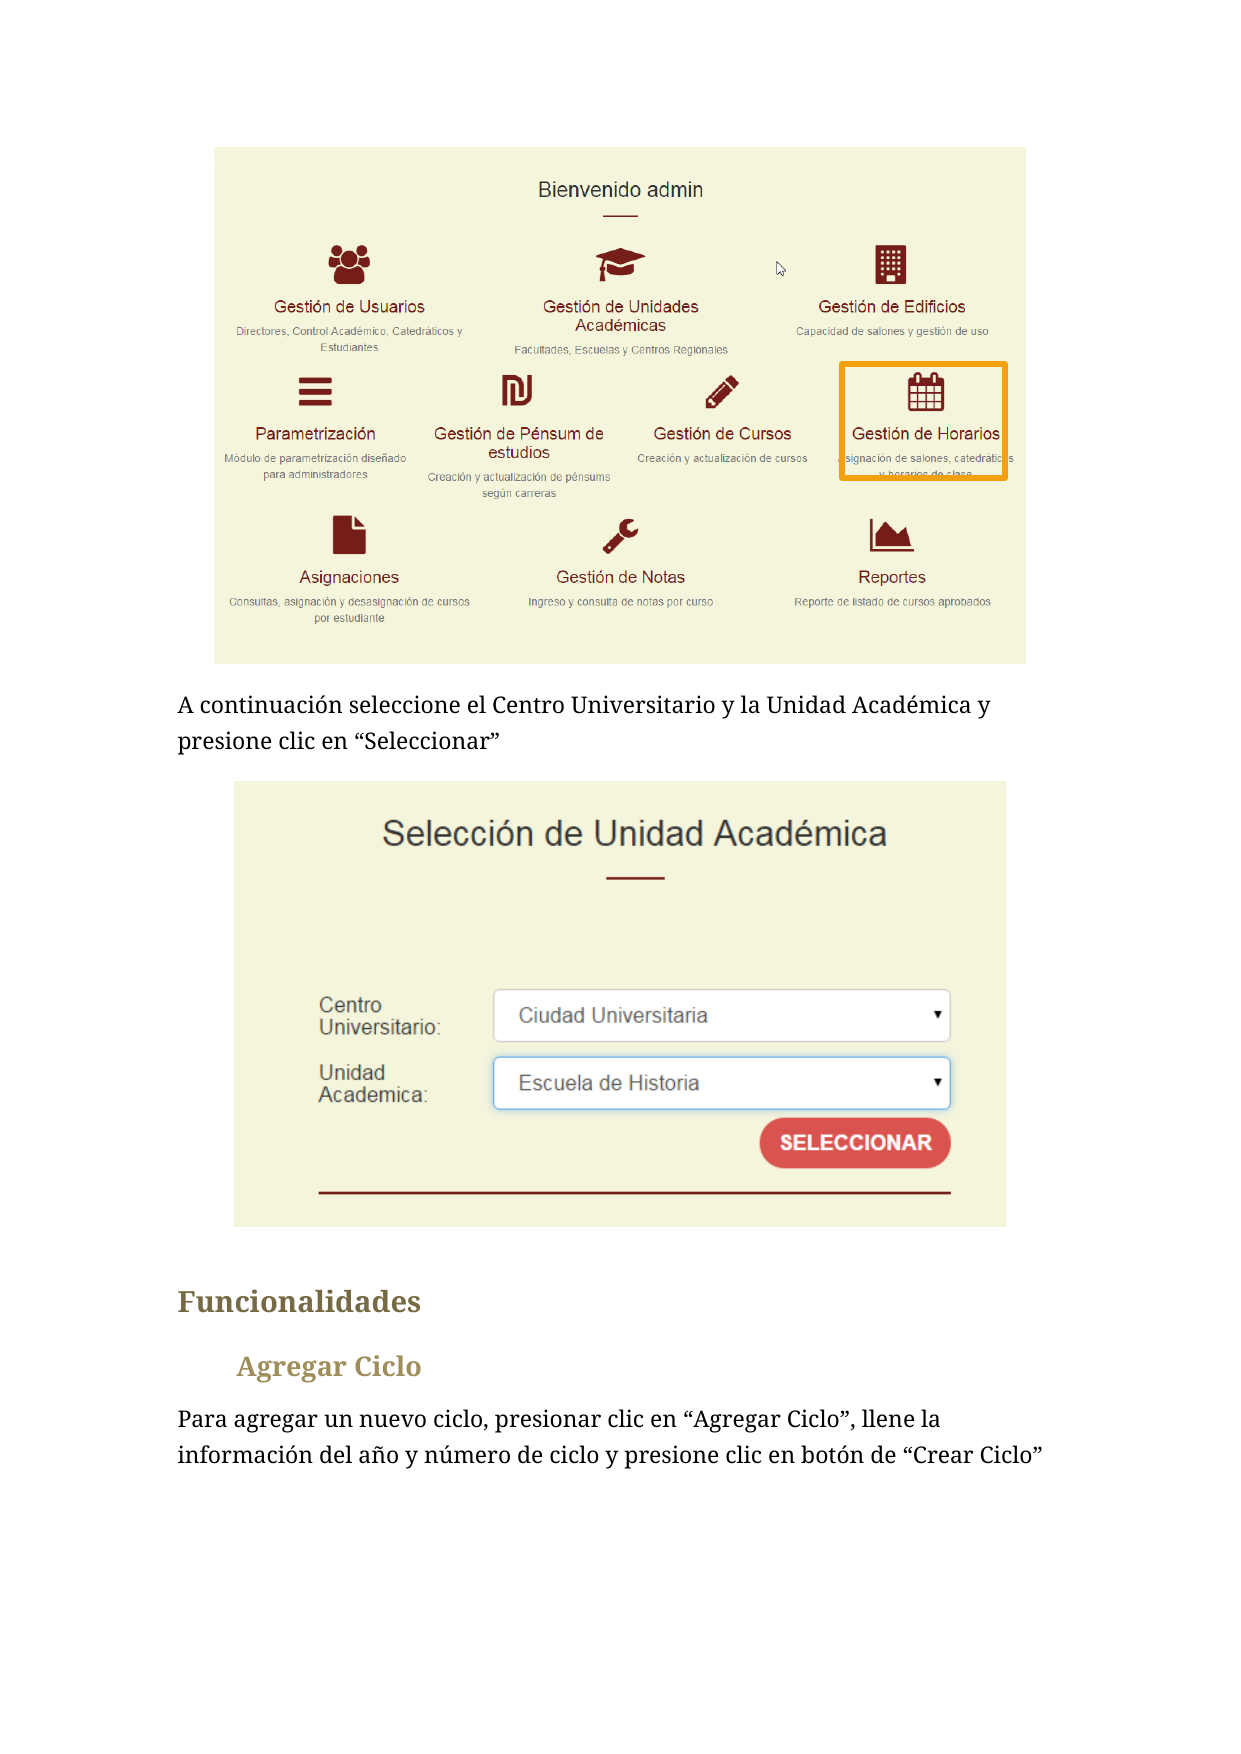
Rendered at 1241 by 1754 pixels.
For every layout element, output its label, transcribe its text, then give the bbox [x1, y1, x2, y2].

text Para agregar un nuevo ciclo, presionar clic en “Agregar Ciclo”, llene la información del año y número de ciclo y presione clic en botón de “Crear Ciclo” [177, 1403, 1063, 1470]
subtitle Agregar Ciclo [177, 1348, 1063, 1385]
picture [214, 147, 1026, 664]
text A continuación seleccione el Centro Universitario y la Unidad Académica y presione clic en “Seleccionar” [177, 689, 1063, 756]
picture [233, 781, 1007, 1227]
subtitle Funcionalidades [177, 1281, 1063, 1321]
